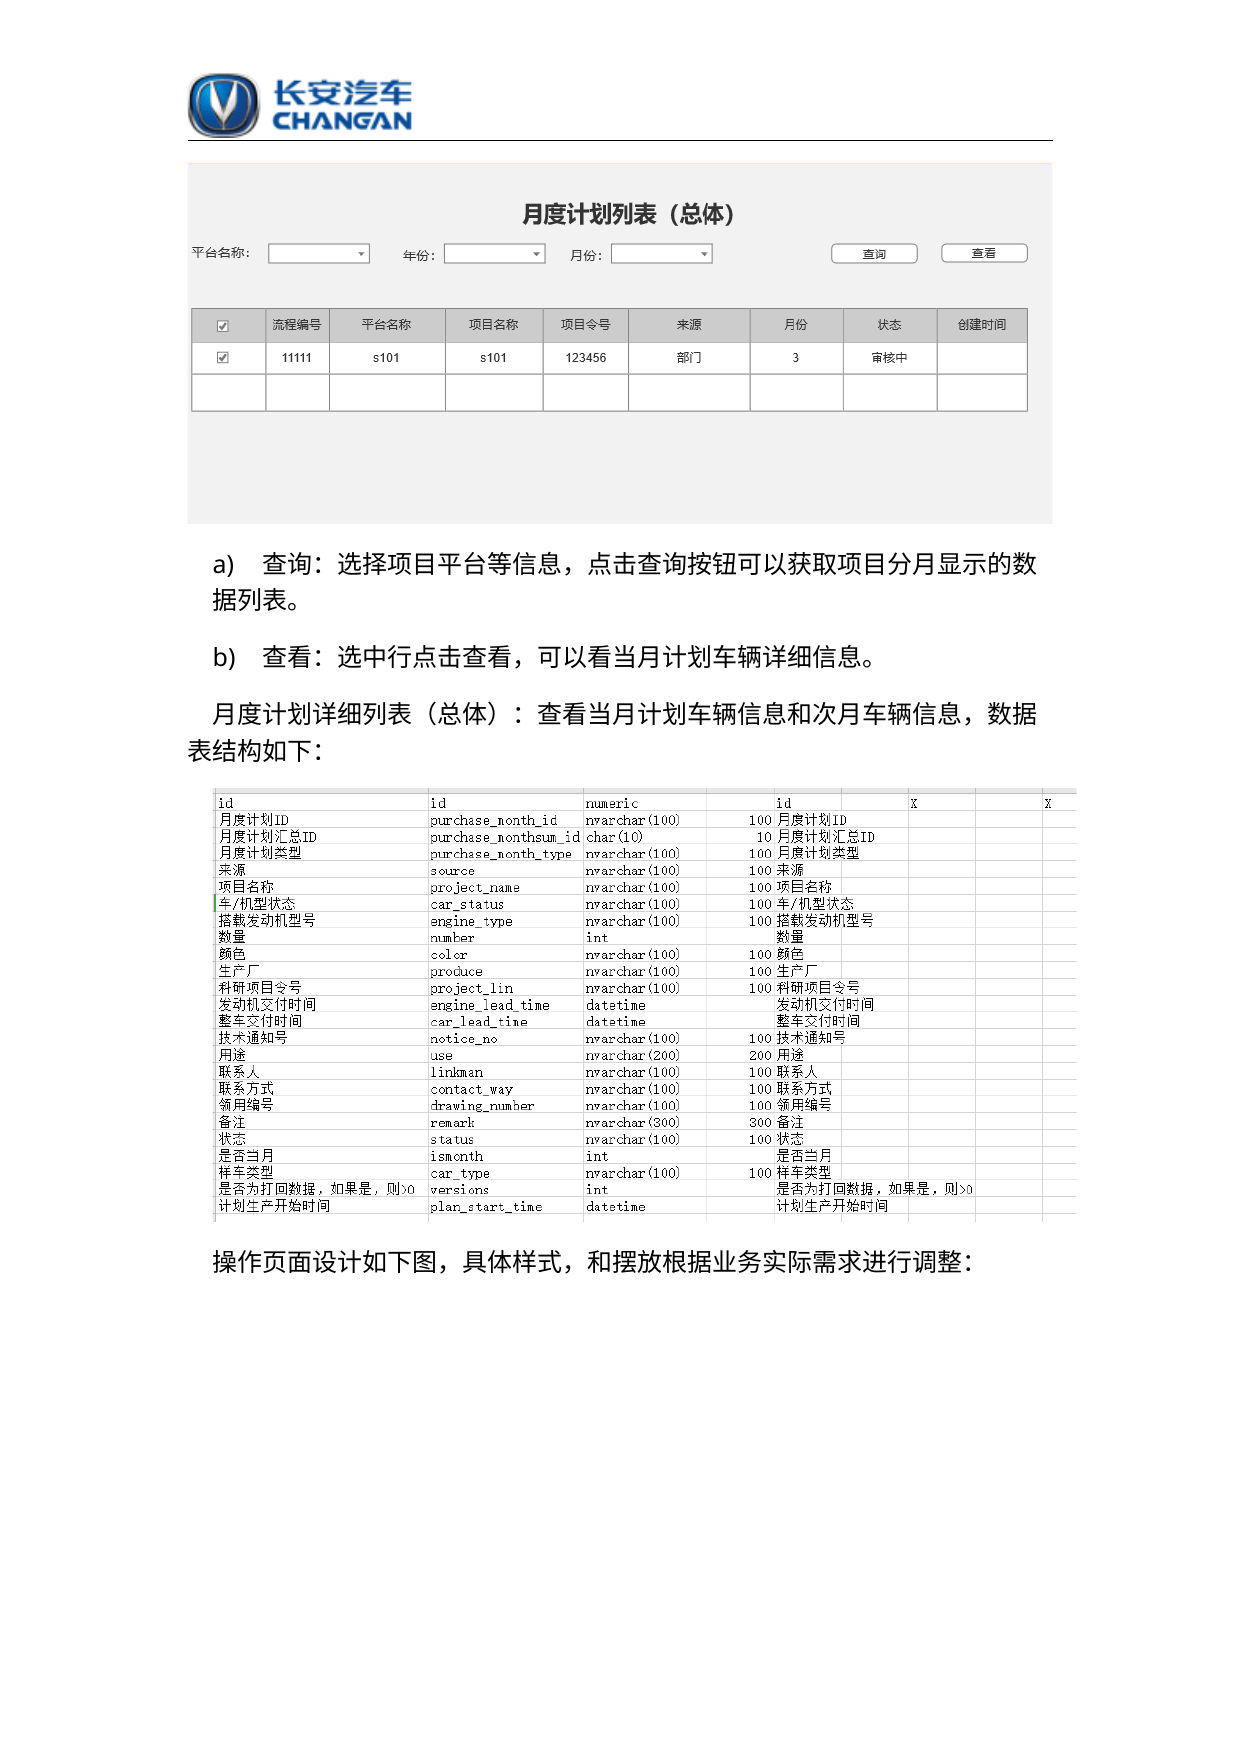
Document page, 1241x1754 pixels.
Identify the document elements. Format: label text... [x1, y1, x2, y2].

picture [187, 162, 1053, 524]
text 月度计划详细列表（总体）：查看当月计划车辆信息和次月车辆信息，数据表结构如下： [187, 695, 1053, 767]
list 查询：选择项目平台等信息，点击查询按钮可以获取项目分月显示的数据列表。 [212, 544, 1053, 617]
text 操作页面设计如下图，具体样式，和摆放根据业务实际需求进行调整： [187, 1242, 1053, 1278]
picture [212, 788, 1077, 1222]
picture [187, 73, 432, 138]
list 查看：选中行点击查看，可以看当月计划车辆详细信息。 [212, 638, 1053, 674]
